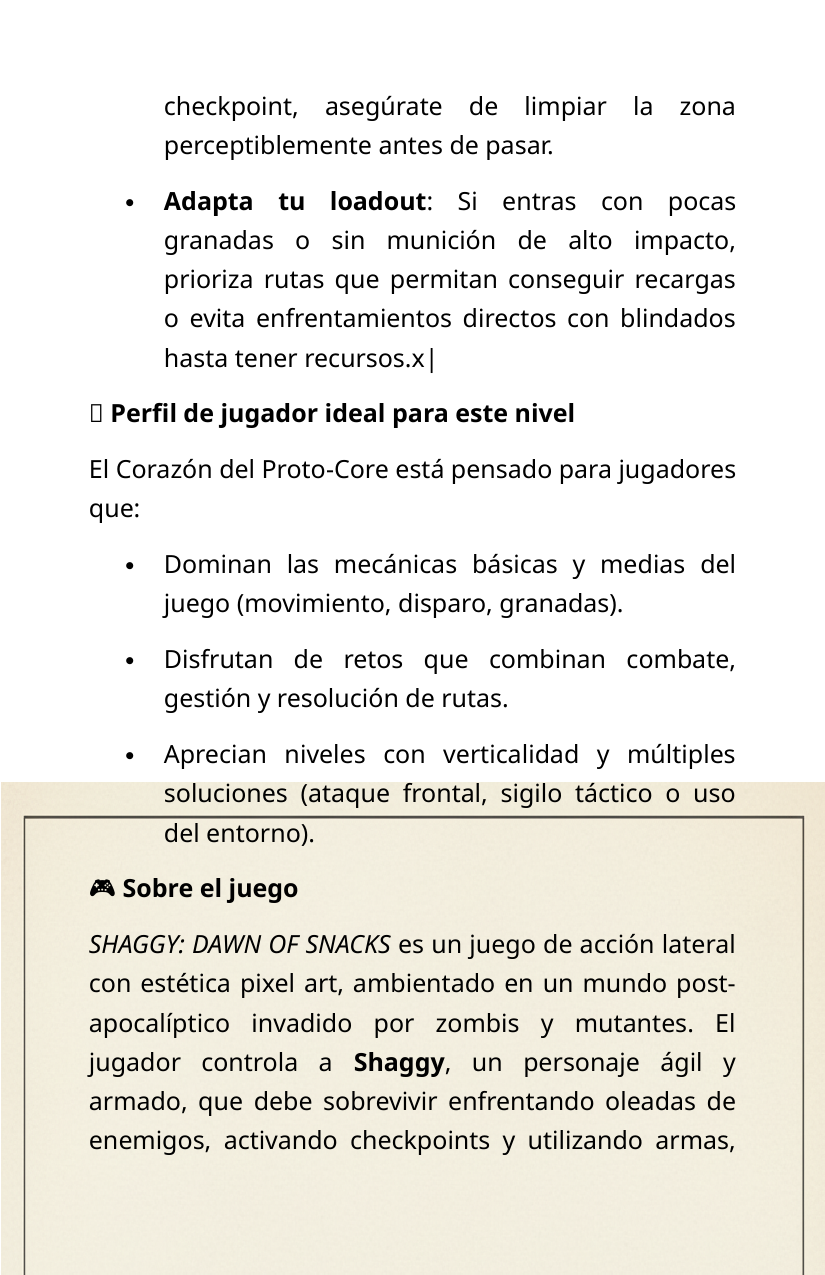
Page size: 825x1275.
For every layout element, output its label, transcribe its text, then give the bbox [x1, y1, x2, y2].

list Aprecian niveles con verticalidad y múltiples soluciones (ataque frontal, sigilo táctico o uso del entorno). [126, 737, 736, 849]
list Adapta tu loadout: Si entras con pocas granadas o sin munición de alto impacto, prioriza rutas que permitan conseguir recargas o evita enfrentamientos directos con blindados hasta tener recursos.x| [126, 184, 736, 374]
list Dominan las mecánicas básicas y medias del juego (movimiento, disparo, granadas). [126, 547, 736, 620]
text El Corazón del Proto-Core está pensado para jugadores que: [89, 452, 736, 525]
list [126, 89, 736, 162]
text 🎮 Sobre el juego [89, 871, 736, 905]
picture [1, 782, 825, 1275]
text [89, 927, 736, 1157]
list Disfrutan de retos que combinan combate, gestión y resolución de rutas. [126, 642, 736, 715]
text 🧍 Perfil de jugador ideal para este nivel [89, 396, 736, 430]
